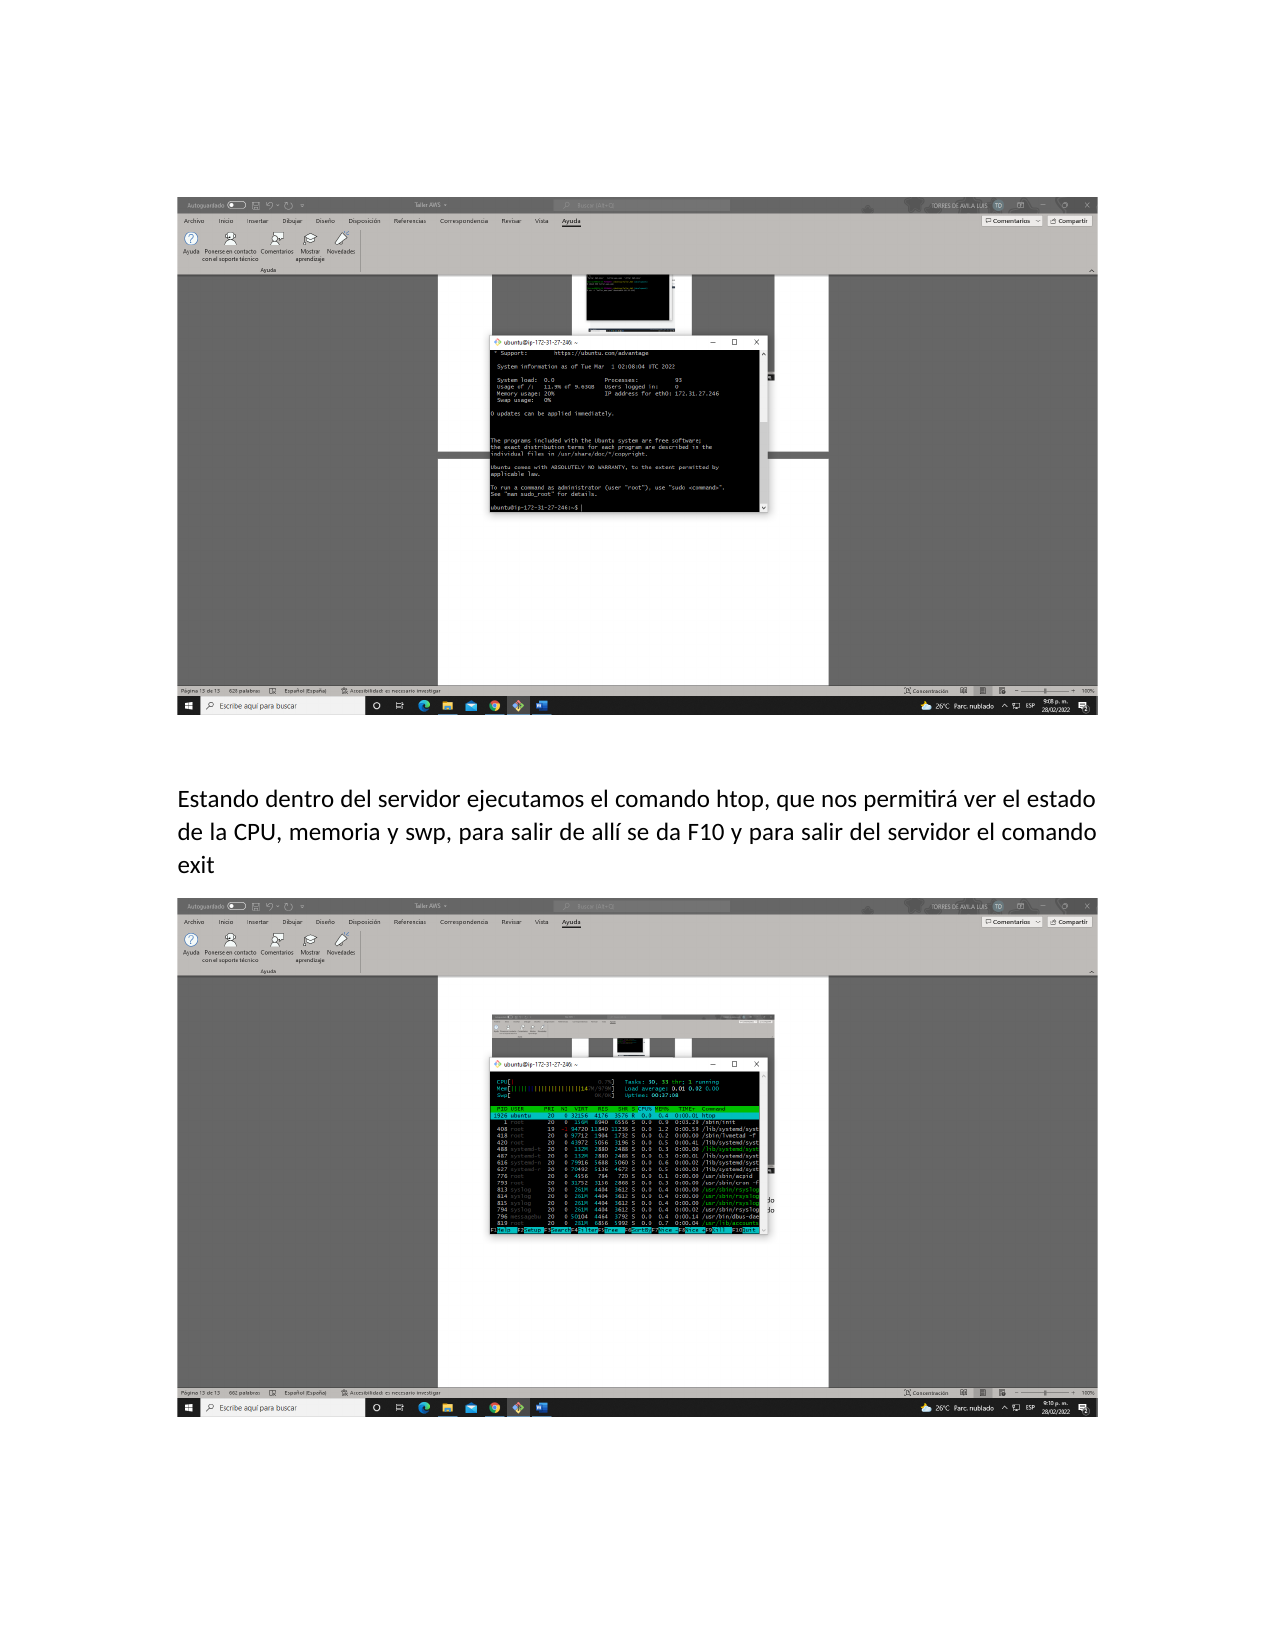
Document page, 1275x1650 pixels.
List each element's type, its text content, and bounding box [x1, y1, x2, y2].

picture [177, 197, 1098, 715]
picture [177, 898, 1098, 1417]
text Estando dentro del servidor ejecutamos el comando htop, que nos permitirá ver el estado de la CPU, memoria y swp, para salir de allí se da F10 y para salir del servidor el comando exit [177, 783, 1098, 880]
